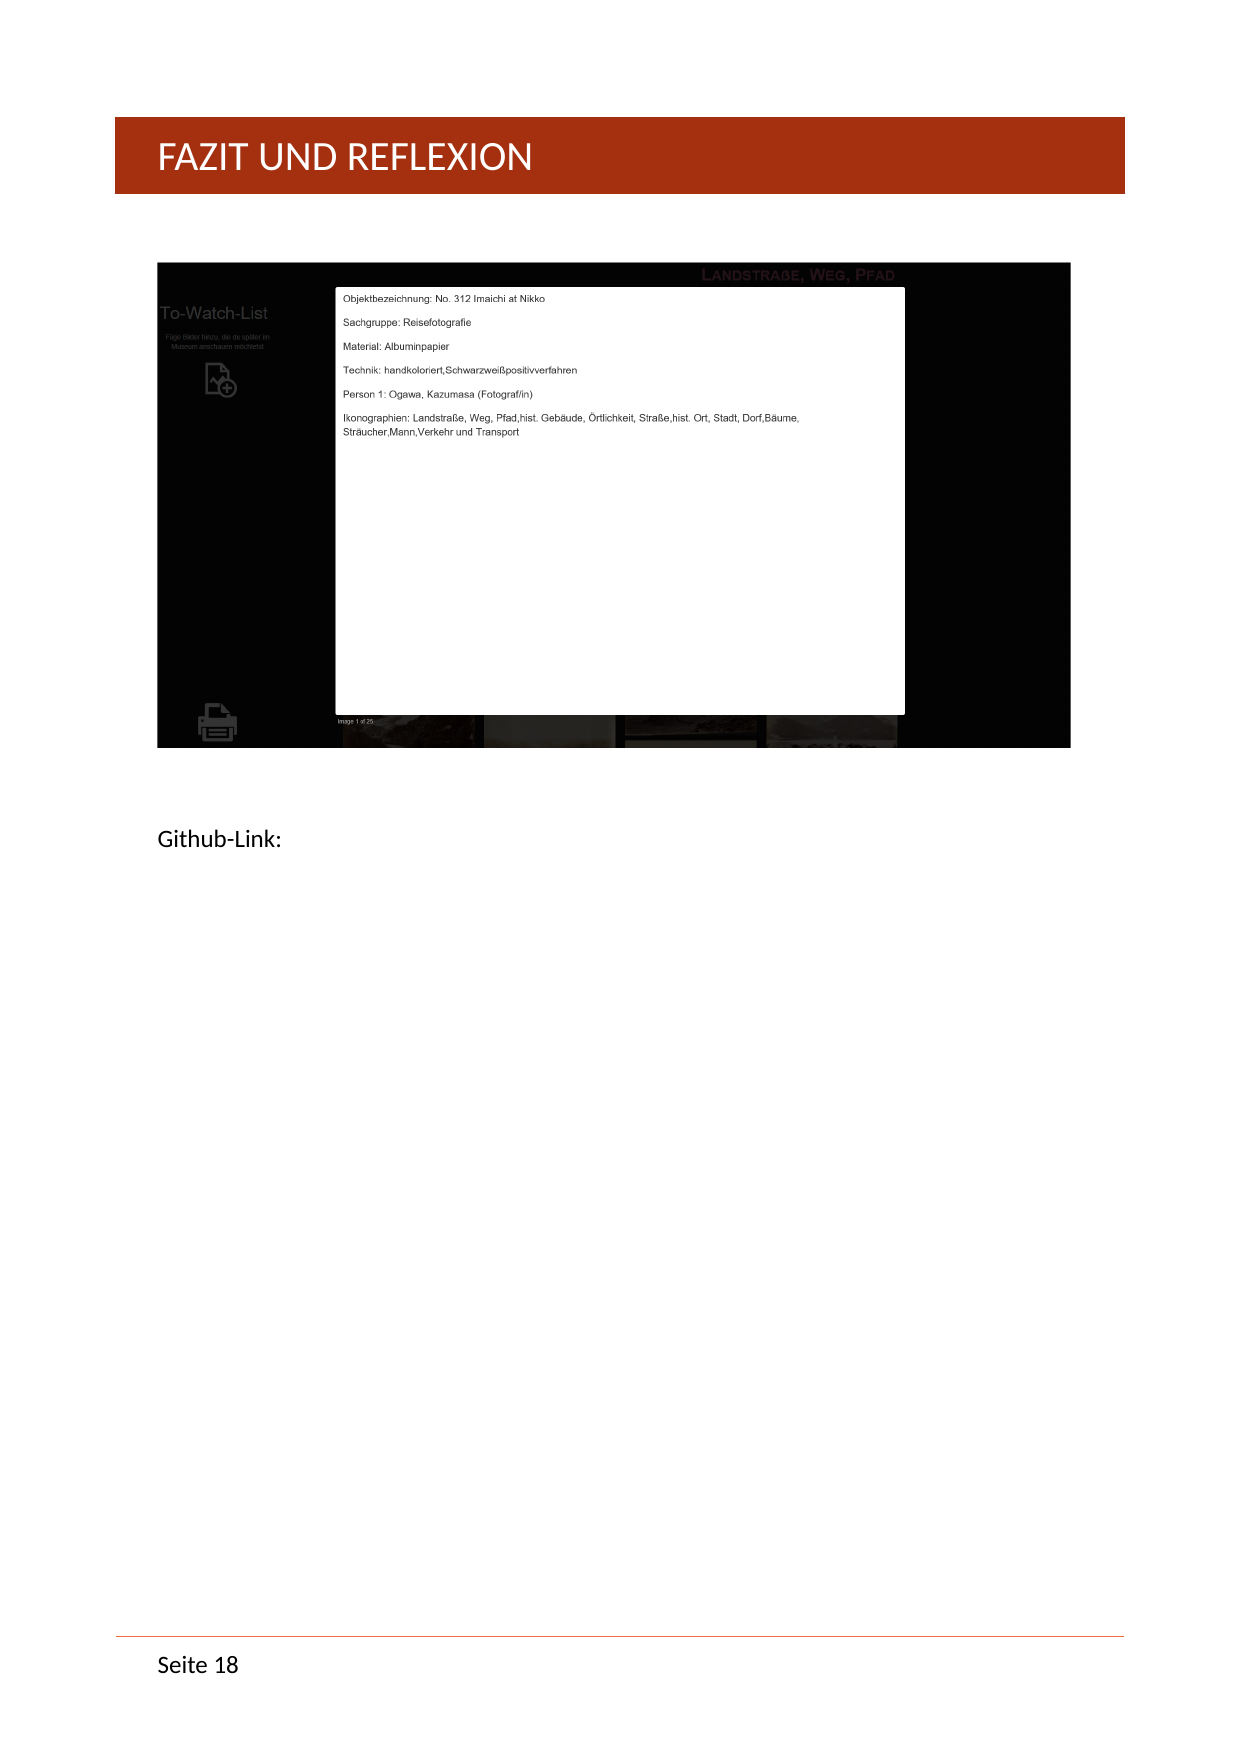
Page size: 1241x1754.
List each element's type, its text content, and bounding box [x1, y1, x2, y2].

text Github-Link: [157, 823, 1083, 853]
picture [157, 262, 1071, 748]
